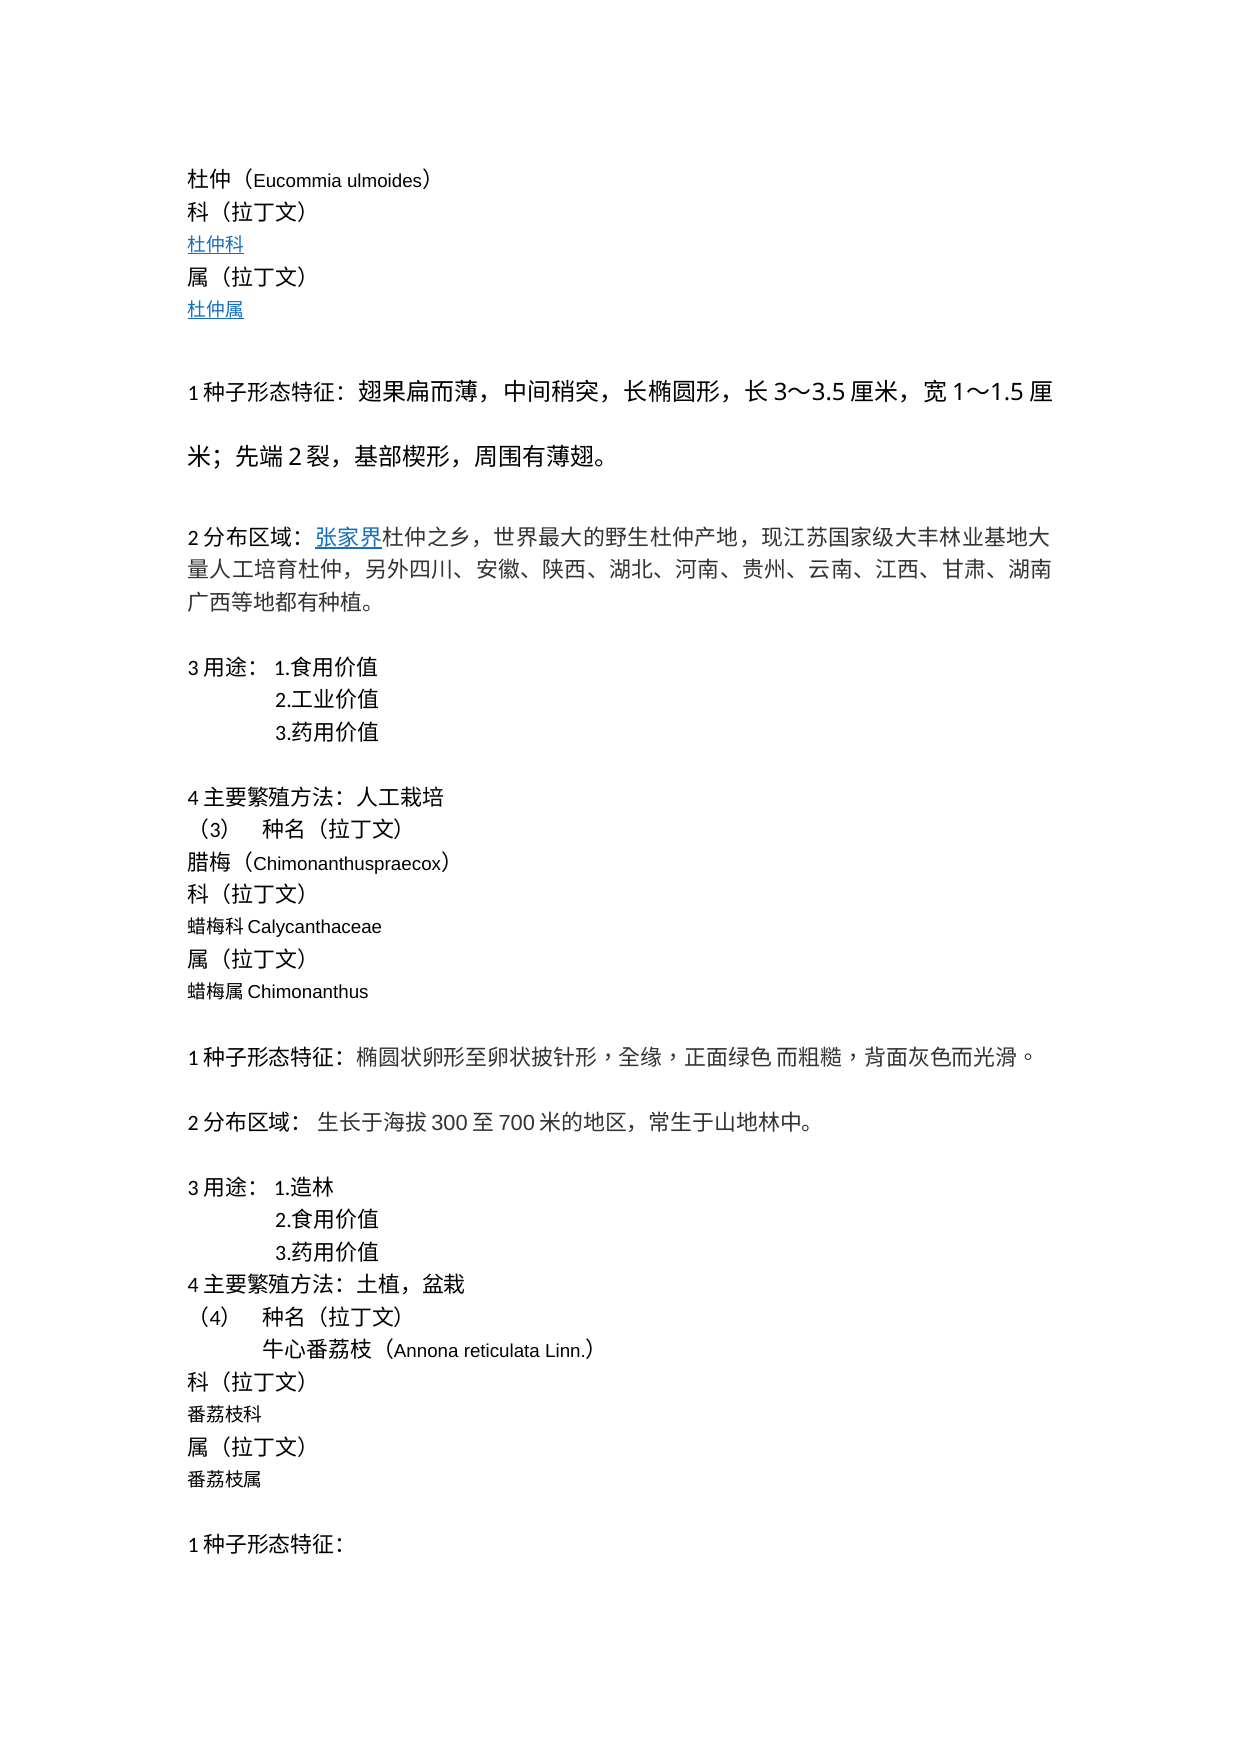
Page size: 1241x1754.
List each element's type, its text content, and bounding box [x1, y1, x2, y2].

text 2.食用价值 [187, 1202, 1053, 1234]
text 番荔枝属 [187, 1462, 1053, 1494]
text 3用途： 1.造林 [187, 1169, 1053, 1202]
text 科（拉丁文） [187, 877, 1053, 909]
list 种名（拉丁文） [187, 1299, 1053, 1332]
text 蜡梅科Calycanthaceae [187, 909, 1053, 942]
text 属（拉丁文） [187, 942, 1053, 974]
text 4主要繁殖方法：人工栽培 [187, 779, 1053, 812]
text 4主要繁殖方法：土植，盆栽 [187, 1267, 1053, 1299]
text 3.药用价值 [187, 1234, 1053, 1267]
text 属（拉丁文） [187, 1429, 1053, 1462]
list 牛心番荔枝（Annona reticulata Linn.） [262, 1332, 1053, 1364]
text 1种子形态特征： [187, 1527, 1053, 1559]
text 杜仲科 [187, 227, 1053, 259]
text 科（拉丁文） [187, 194, 1053, 227]
text 1种子形态特征：翅果扁而薄，中间稍突，长椭圆形，长3～3.5厘米，宽1～1.5厘米；先端2裂，基部楔形，周围有薄翅。 [187, 357, 1053, 487]
text 2分布区域： 生长于海拔300至700米的地区，常生于山地林中。 [187, 1104, 1053, 1137]
text 杜仲属 [187, 292, 1053, 324]
text 腊梅（Chimonanthuspraecox） [187, 844, 1053, 877]
text 杜仲（Eucommia ulmoides） [187, 162, 1053, 194]
text 1种子形态特征：椭圆状卵形至卵状披针形，全缘，正面绿色 而粗糙，背面灰色而光滑。 [187, 1039, 1053, 1072]
text 3用途： 1.食用价值 [187, 649, 1053, 682]
text 2.工业价值 [187, 682, 1053, 714]
list 种名（拉丁文） [187, 812, 1053, 844]
text 3.药用价值 [187, 714, 1053, 747]
text 2分布区域：张家界杜仲之乡，世界最大的野生杜仲产地，现江苏国家级大丰林业基地大量人工培育杜仲，另外四川、安徽、陕西、湖北、河南、贵州、云南、江西、甘肃、湖南、广西等地都有种植。 [187, 519, 1053, 617]
text 科（拉丁文） [187, 1364, 1053, 1397]
text 番荔枝科 [187, 1397, 1053, 1429]
text 蜡梅属Chimonanthus [187, 974, 1053, 1007]
text 属（拉丁文） [187, 259, 1053, 292]
